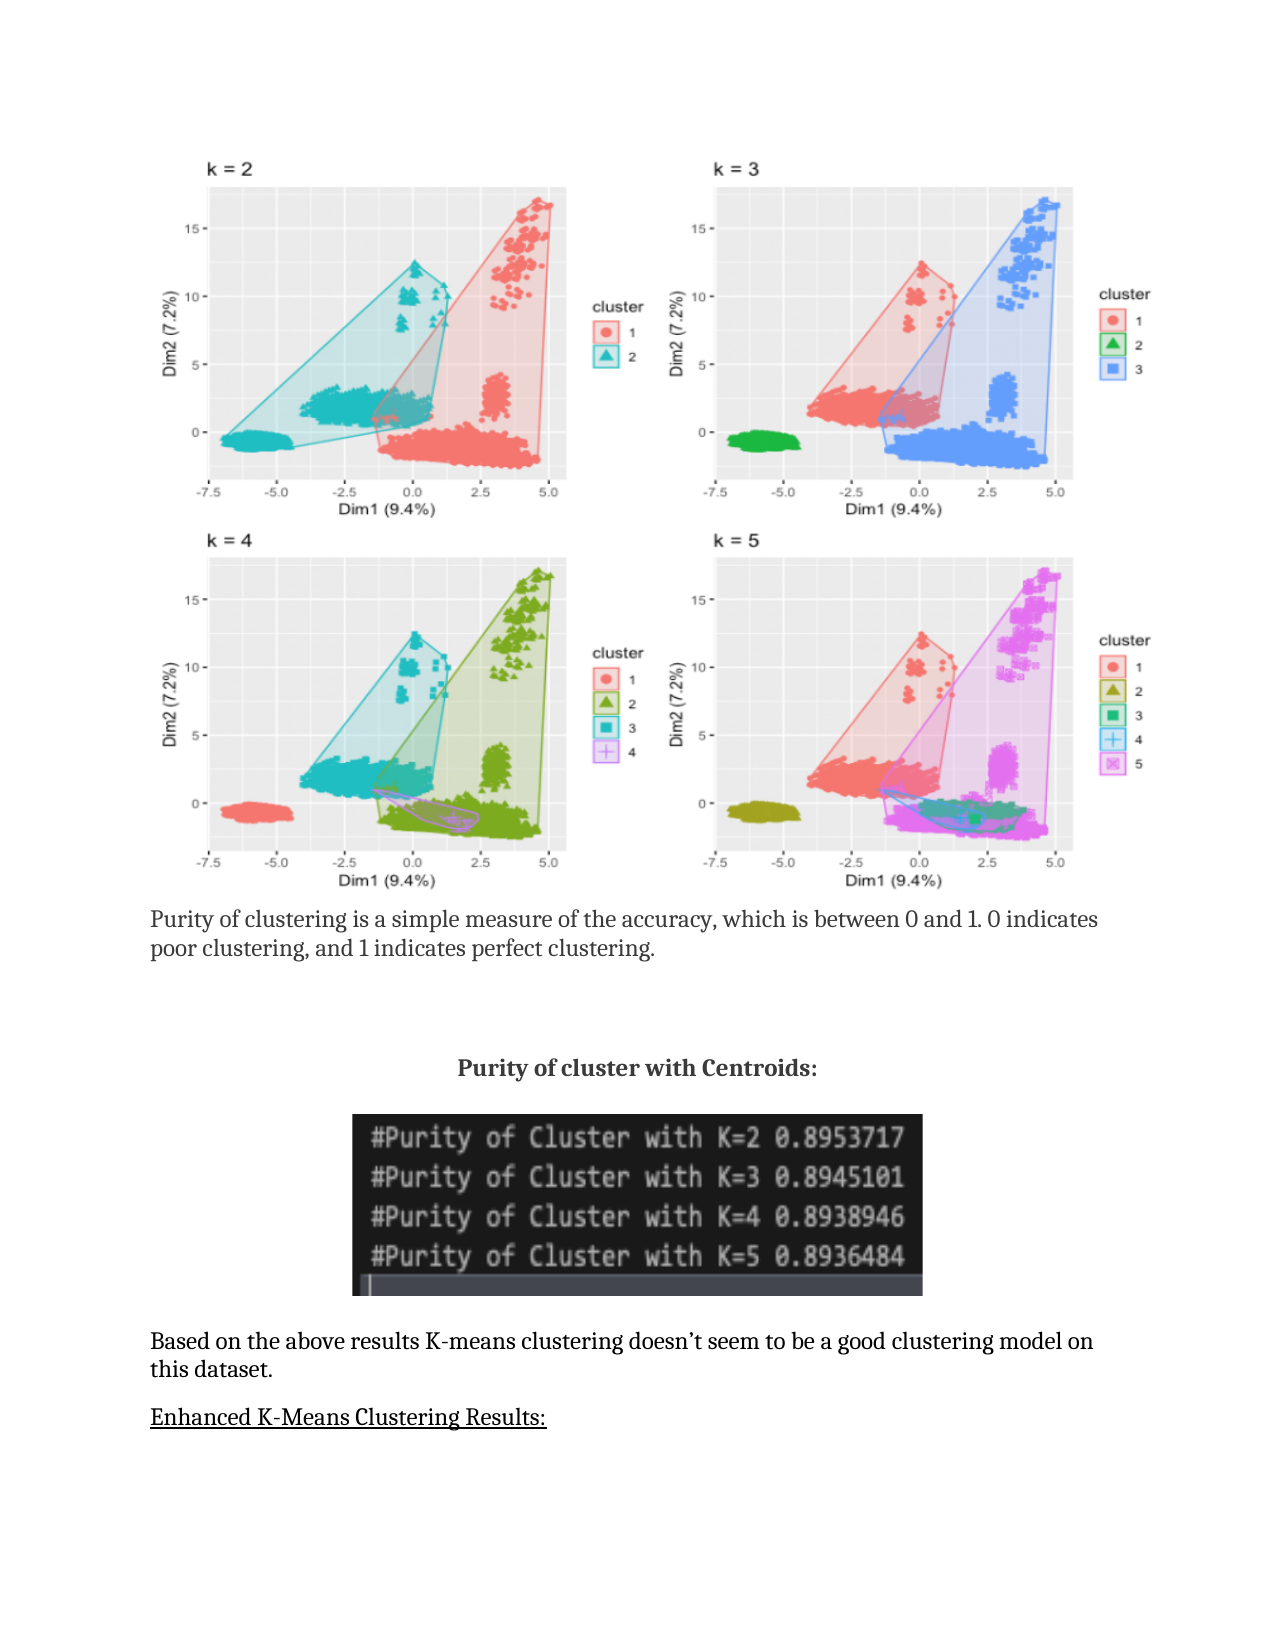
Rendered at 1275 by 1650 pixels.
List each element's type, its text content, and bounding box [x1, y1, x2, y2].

text Enhanced K-Means Clustering Results: [150, 1403, 1125, 1432]
text Purity of clustering is a simple measure of the accuracy, which is between 0 and 1. 0 indicates poor clustering, and 1 indicates perfect clustering. [150, 905, 1125, 963]
picture [150, 150, 1167, 902]
picture [352, 1114, 923, 1296]
text Purity of cluster with Centroids: [150, 1054, 1125, 1083]
text Based on the above results K-means clustering doesn’t seem to be a good clustering model on this dataset. [150, 1327, 1125, 1384]
